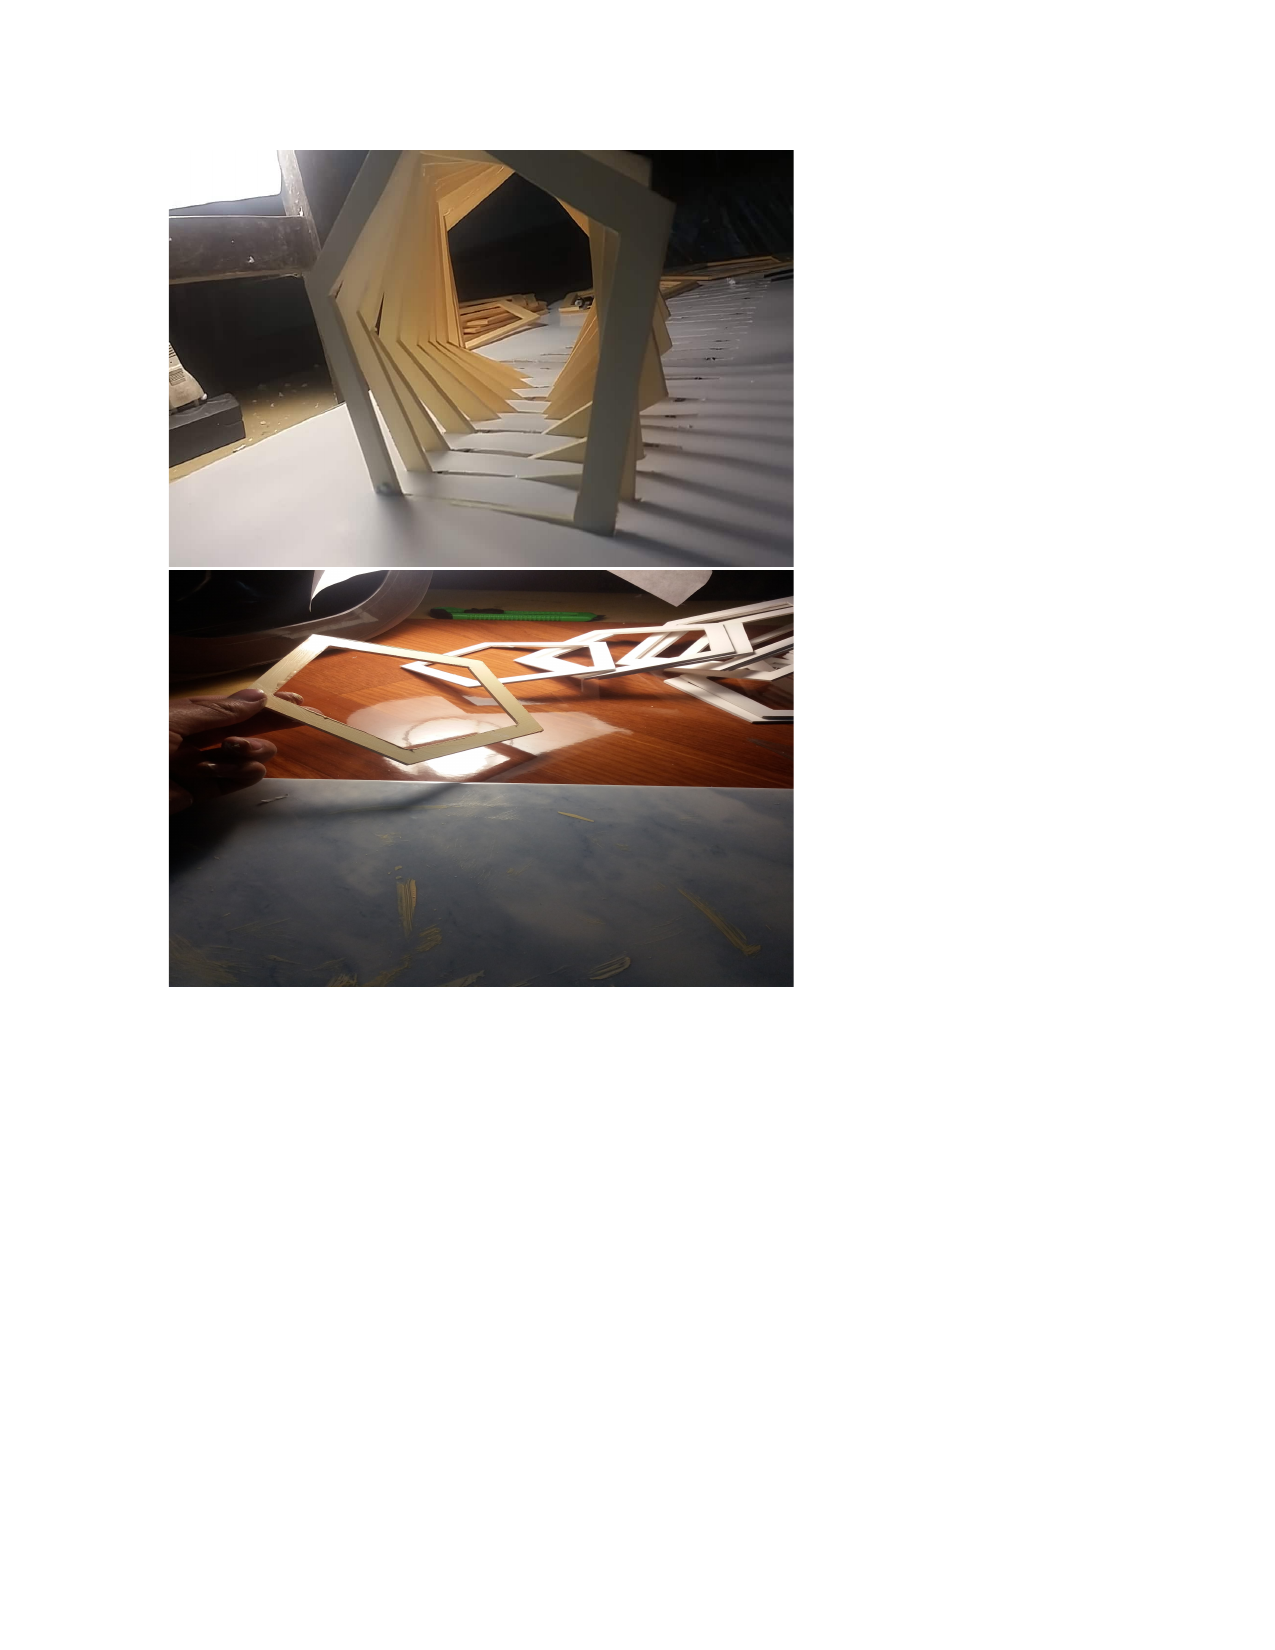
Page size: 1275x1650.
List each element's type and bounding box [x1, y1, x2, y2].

picture [168, 570, 794, 987]
picture [168, 150, 794, 567]
